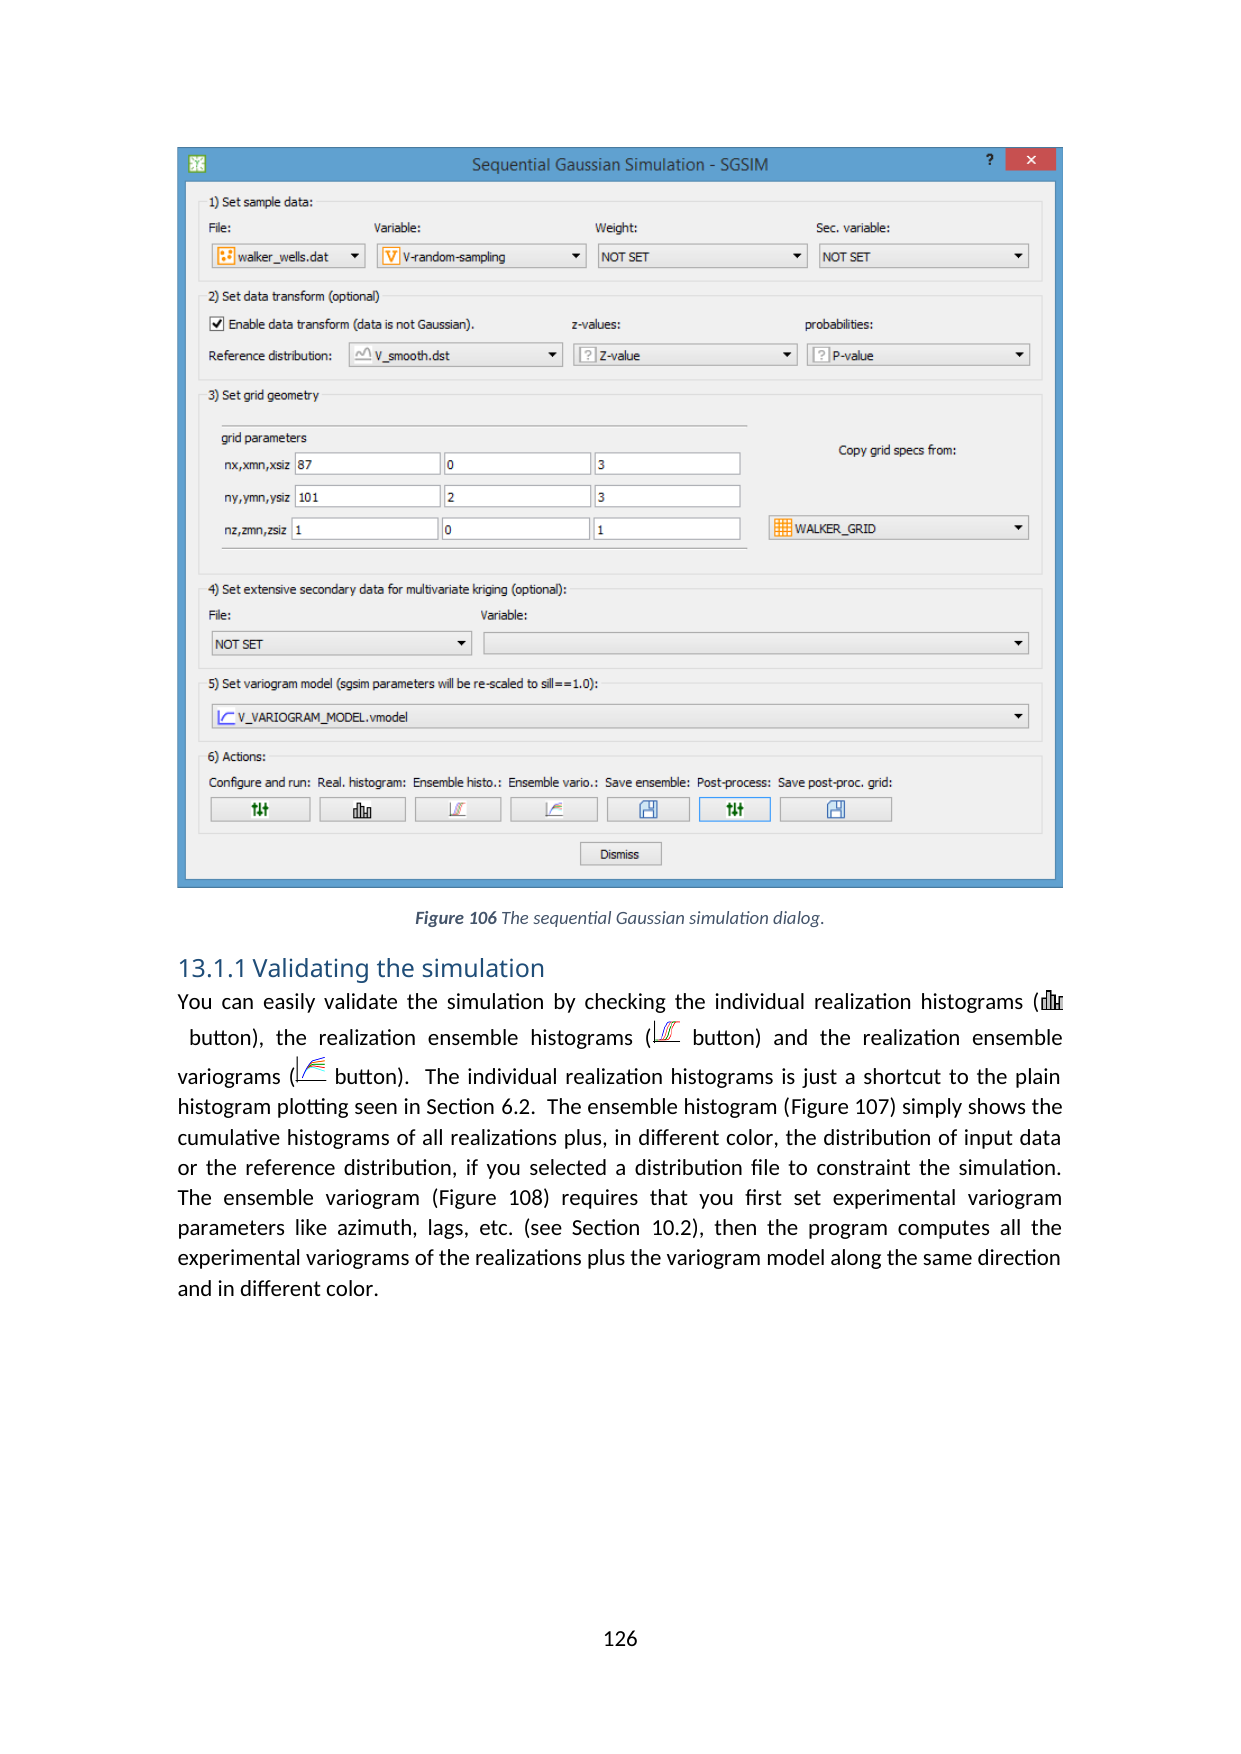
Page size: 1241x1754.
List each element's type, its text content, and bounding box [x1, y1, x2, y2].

picture [177, 147, 1063, 888]
picture [295, 1053, 327, 1085]
subtitle Validating the simulation [177, 950, 1063, 984]
text You can easily validate the simulation by checking the individual realization histograms ( button), the realization ensemble histograms ( button) and the realization ensemble variograms ( button). The individual realization histograms is just a shortcut to the plain histogram plotting seen in Section 6.2. The ensemble histogram (Figure 107) simply shows the cumulative histograms of all realizations plus, in different color, the distribution of input data or the reference distribution, if you selected a distribution file to constraint the simulation. The ensemble variogram (Figure 108) requires that you first set experimental variogram parameters like azimuth, lags, etc. (see Section 10.2), then the program computes all the experimental variograms of the realizations plus the variogram model along the same direction and in different color. [177, 987, 1063, 1302]
picture [652, 1017, 681, 1046]
picture [1041, 987, 1063, 1010]
text Figure 106 The sequential Gaussian simulation dialog. [177, 907, 1063, 929]
